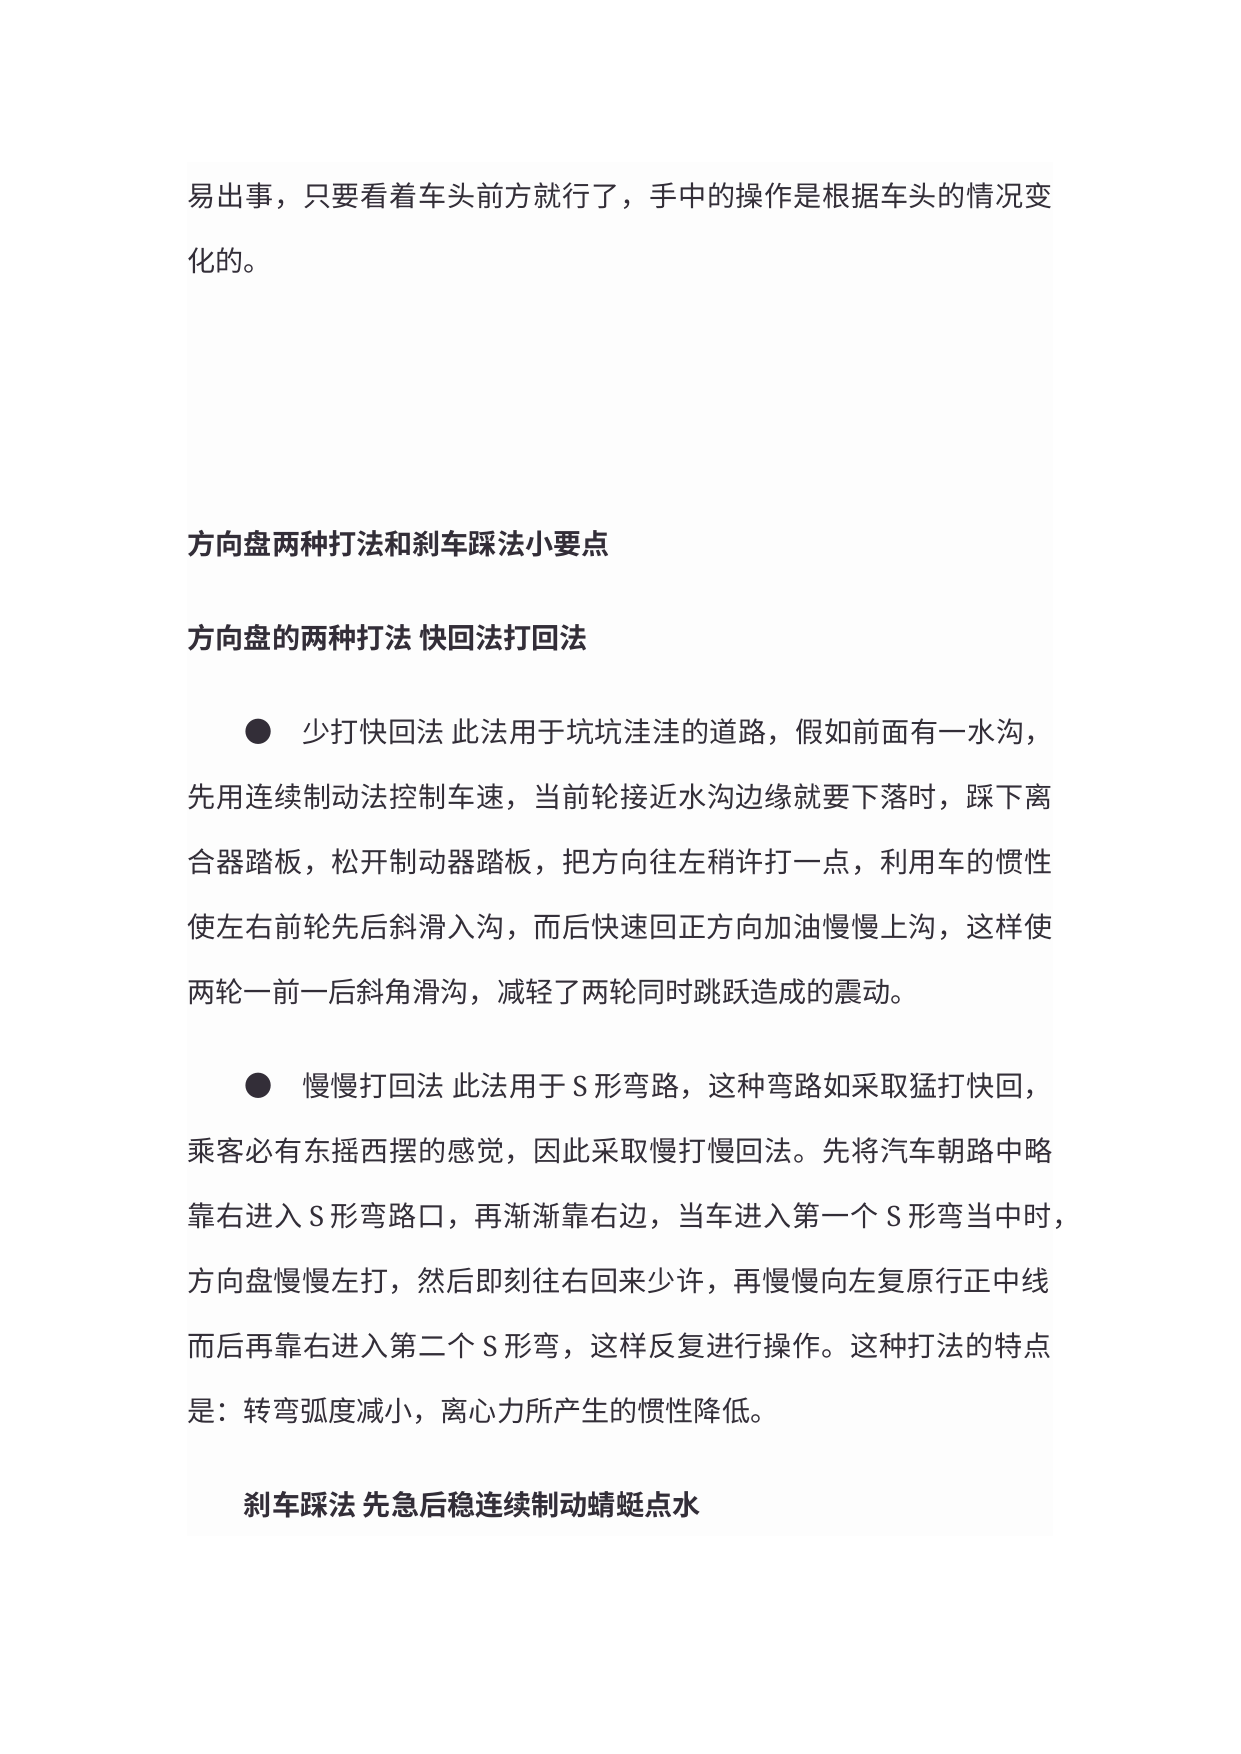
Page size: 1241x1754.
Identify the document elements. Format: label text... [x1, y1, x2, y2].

text ● 少打快回法 此法用于坑坑洼洼的道路，假如前面有一水沟，先用连续制动法控制车速，当前轮接近水沟边缘就要下落时，踩下离合器踏板，松开制动器踏板，把方向往左稍许打一点，利用车的惯性使左右前轮先后斜滑入沟，而后快速回正方向加油慢慢上沟，这样使两轮一前一后斜角滑沟，减轻了两轮同时跳跃造成的震动。 [187, 698, 1053, 1023]
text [187, 162, 1053, 292]
text ● 慢慢打回法 此法用于S形弯路，这种弯路如采取猛打快回，乘客必有东摇西摆的感觉，因此采取慢打慢回法。先将汽车朝路中略靠右进入S形弯路口，再渐渐靠右边，当车进入第一个S形弯当中时，方向盘慢慢左打，然后即刻往右回来少许，再慢慢向左复原行正中线，而后再靠右进入第二个S形弯，这样反复进行操作。这种打法的特点是：转弯弧度减小，离心力所产生的惯性降低。 [187, 1052, 1053, 1442]
text 方向盘两种打法和刹车踩法小要点 [187, 509, 1053, 574]
text 方向盘的两种打法 快回法打回法 [187, 604, 1053, 669]
text 刹车踩法 先急后稳连续制动蜻蜓点水 [187, 1471, 1053, 1536]
